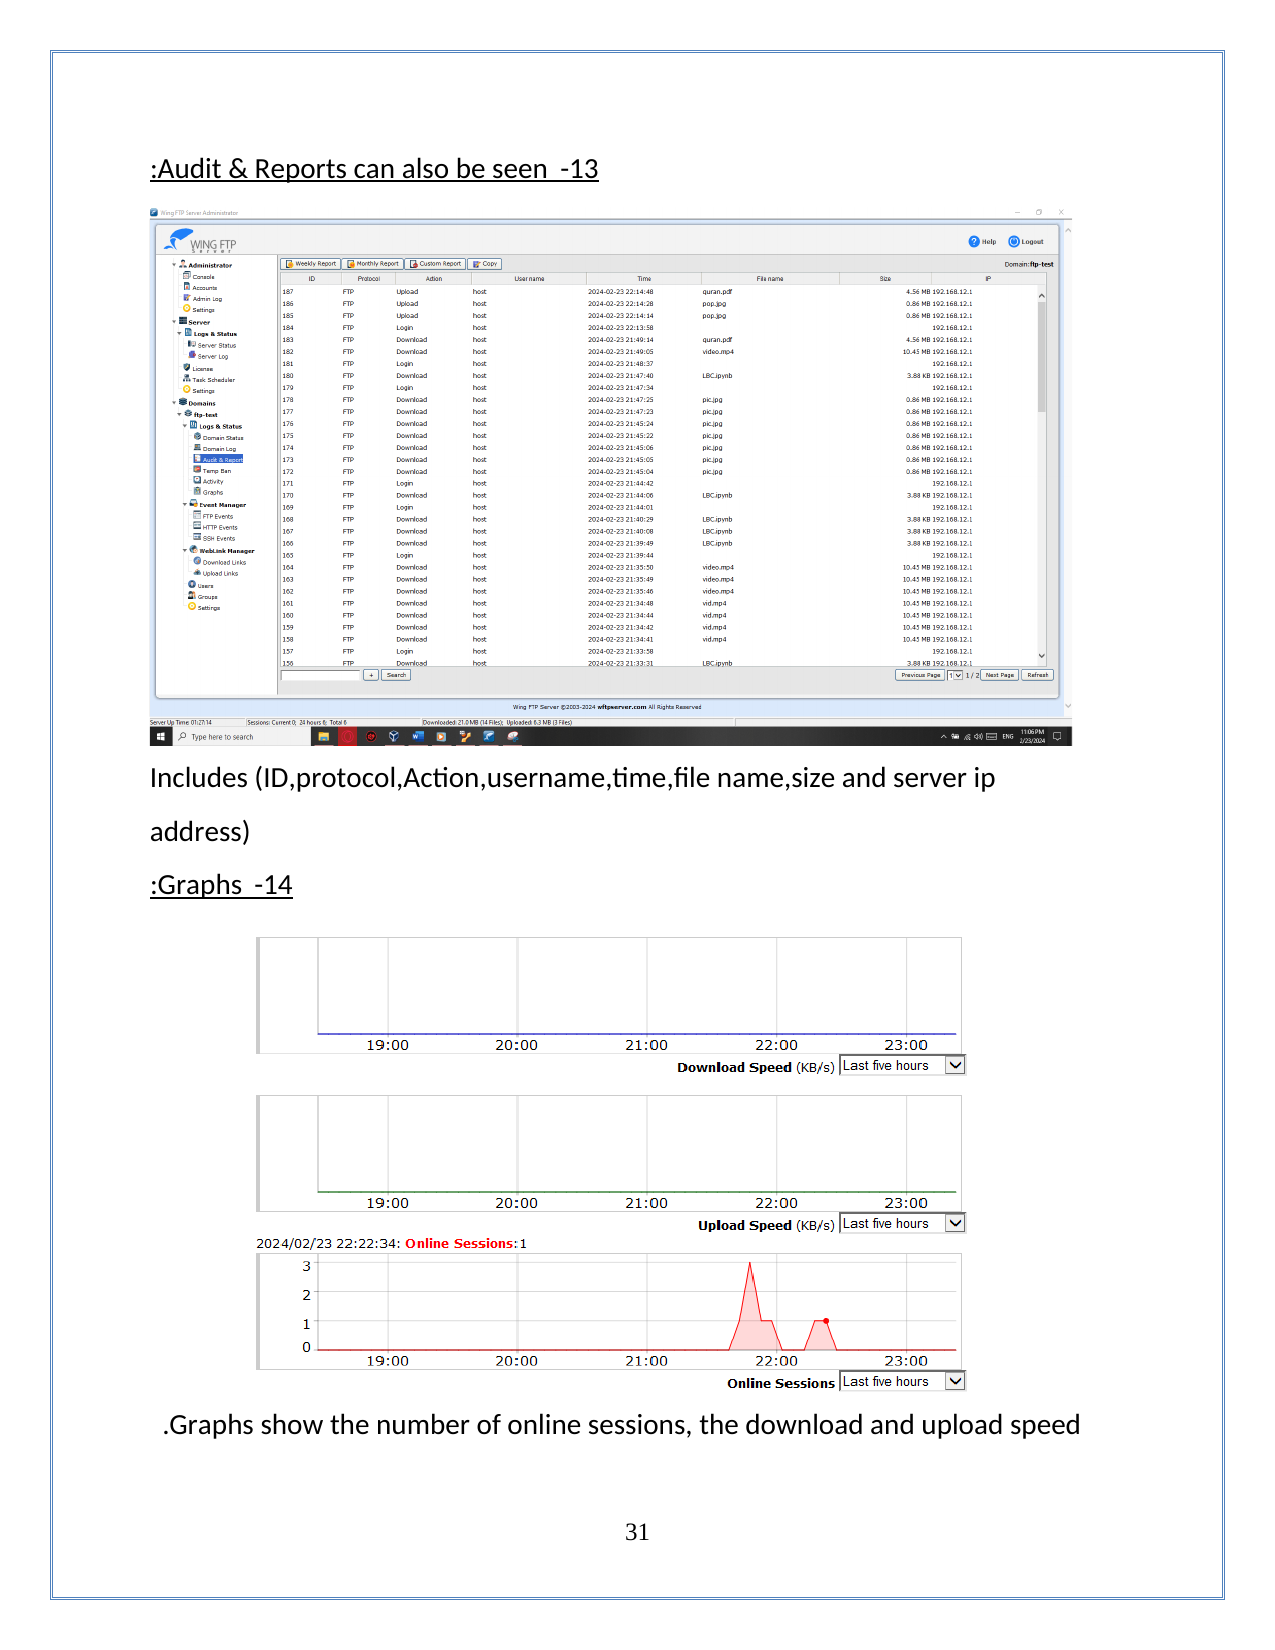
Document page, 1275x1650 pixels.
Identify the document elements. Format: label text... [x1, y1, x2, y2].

picture [149, 207, 1073, 746]
text 13- Audit & Reports can also be seen: [150, 150, 1087, 186]
picture [248, 923, 989, 1392]
text Includes (ID,protocol,Action,username,time,file name,size and server ip address) [150, 759, 1087, 849]
text 14- Graphs: [150, 866, 1087, 902]
text Graphs show the number of online sessions, the download and upload speed. [150, 1406, 1087, 1442]
